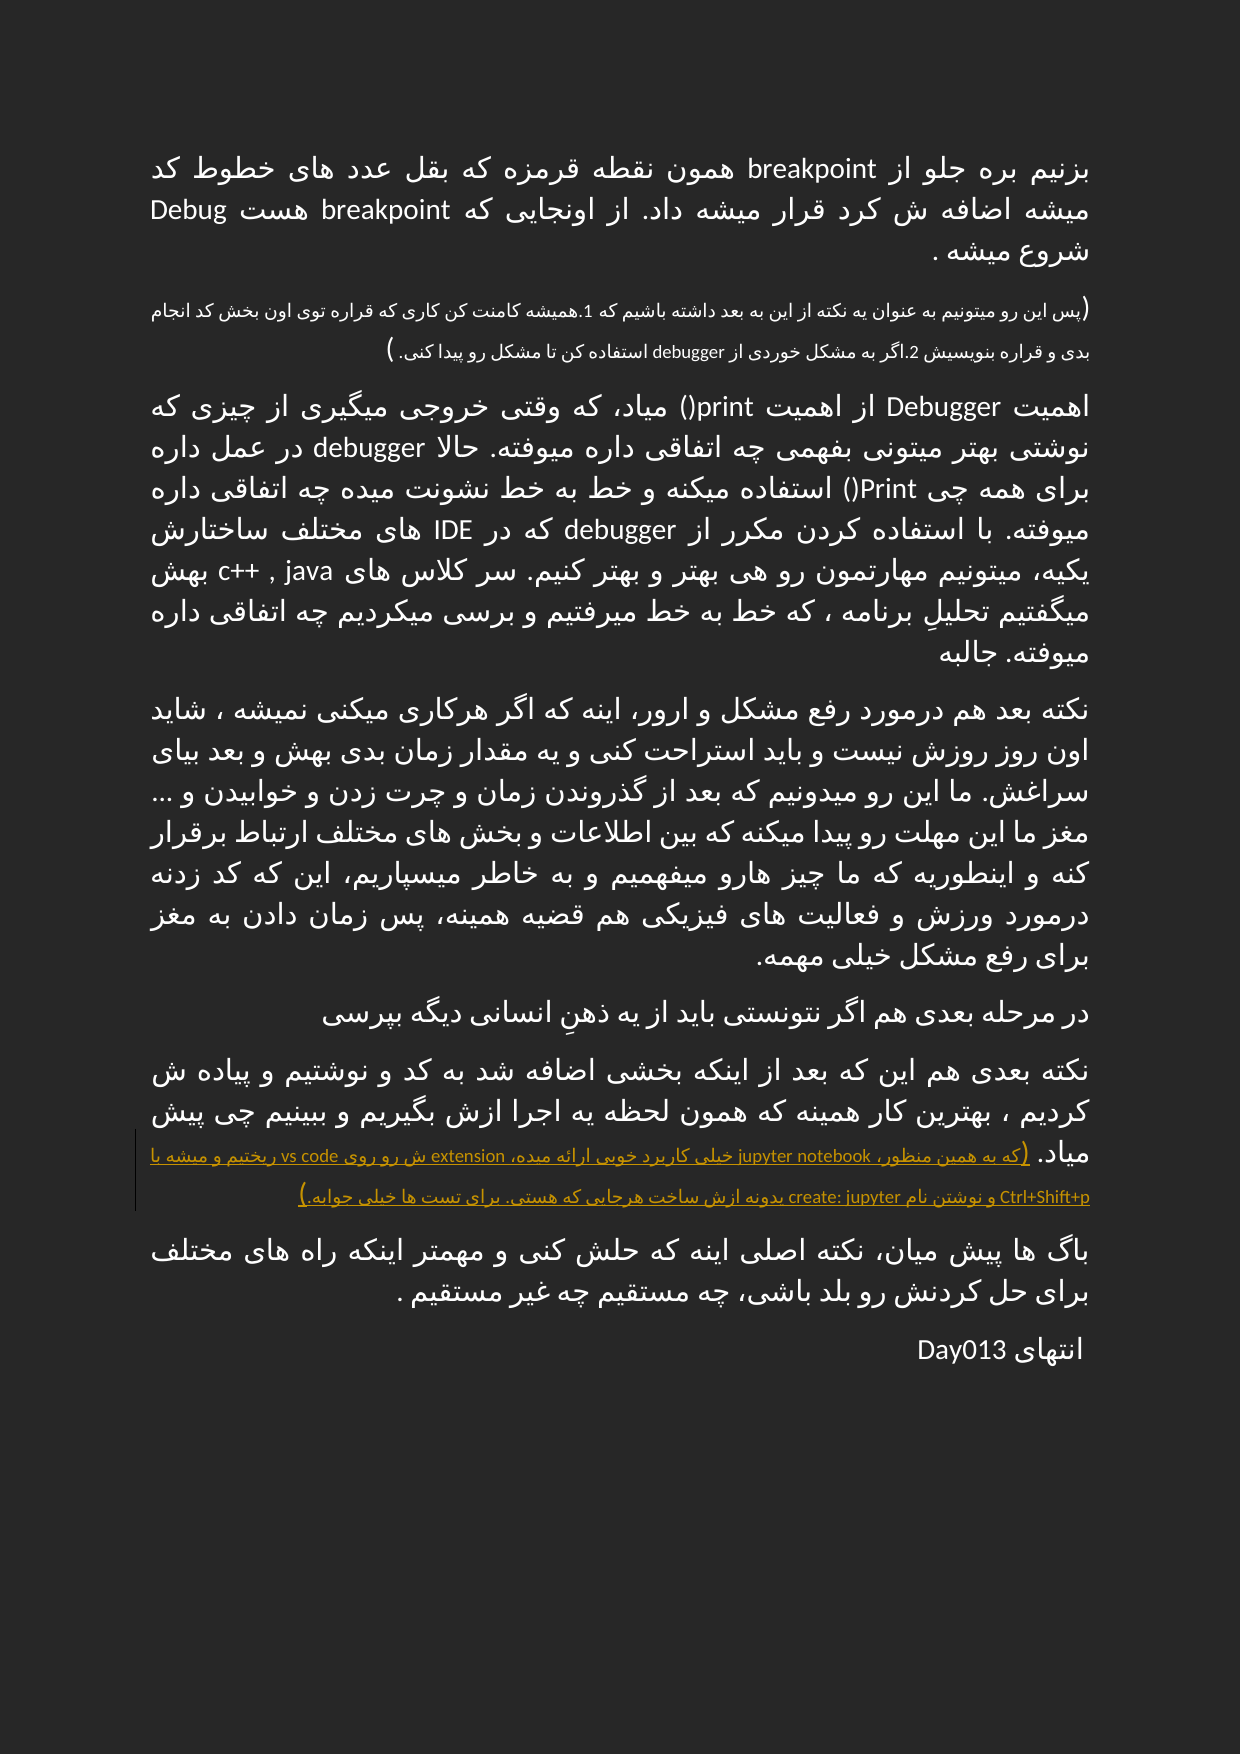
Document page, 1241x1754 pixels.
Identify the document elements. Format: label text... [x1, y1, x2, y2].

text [150, 150, 1090, 267]
text باگ ها پیش میان، نکته اصلی اینه که حلش کنی و مهمتر اینکه راه های مختلف برای حل کردنش رو بلد باشی، چه مستقیم چه غیر مستقیم . [150, 1232, 1090, 1309]
text نکته بعد هم درمورد رفع مشکل و ارور، اینه که اگر هرکاری میکنی نمیشه ، شاید اون روز روزش نیست و باید استراحت کنی و یه مقدار زمان بدی بهش و بعد بیای سراغش. ما این رو میدونیم که بعد از گذروندن زمان و چرت زدن و خوابیدن و ... مغز ما این مهلت رو پیدا میکنه که بین اطلاعات و بخش های مختلف ارتباط برقرار کنه و اینطوریه که ما چیز هارو میفهمیم و به خاطر میسپاریم، این که کد زدنه درمورد ورزش و فعالیت های فیزیکی هم قضیه همینه، پس زمان دادن به مغز برای رفع مشکل خیلی مهمه. [150, 691, 1090, 972]
text (پس این رو میتونیم به عنوان یه نکته از این به بعد داشته باشیم که 1.همیشه کامنت کن کاری که قراره توی اون بخش کد انجام بدی و قراره بنویسیش 2.اگر به مشکل خوردی از debugger استفاده کن تا مشکل رو پیدا کنی. ) [150, 289, 1090, 366]
text در مرحله بعدی هم اگر نتونستی باید از یه ذهنِ انسانی دیگه بپرسی [150, 994, 1090, 1030]
text اهمیت Debugger از اهمیت print() میاد، که وقتی خروجی میگیری از چیزی که نوشتی بهتر میتونی بفهمی چه اتفاقی داره میوفته. حالا debugger در عمل داره برای همه چی Print() استفاده میکنه و خط به خط نشونت میده چه اتفاقی داره میوفته. با استفاده کردن مکرر از debugger که در IDE های مختلف ساختارش یکیه، میتونیم مهارتمون رو هی بهتر و بهتر کنیم. سر کلاس های c++ , java بهش میگفتیم تحلیلِ برنامه ، که خط به خط میرفتیم و برسی میکردیم چه اتفاقی داره میوفته. جالبه [150, 388, 1090, 669]
text انتهای Day013 [150, 1331, 1090, 1367]
text نکته بعدی هم این که بعد از اینکه بخشی اضافه شد به کد و نوشتیم و پیاده ش کردیم ، بهترین کار همینه که همون لحظه یه اجرا ازش بگیریم و ببینیم چی پیش میاد. [150, 1052, 1090, 1211]
